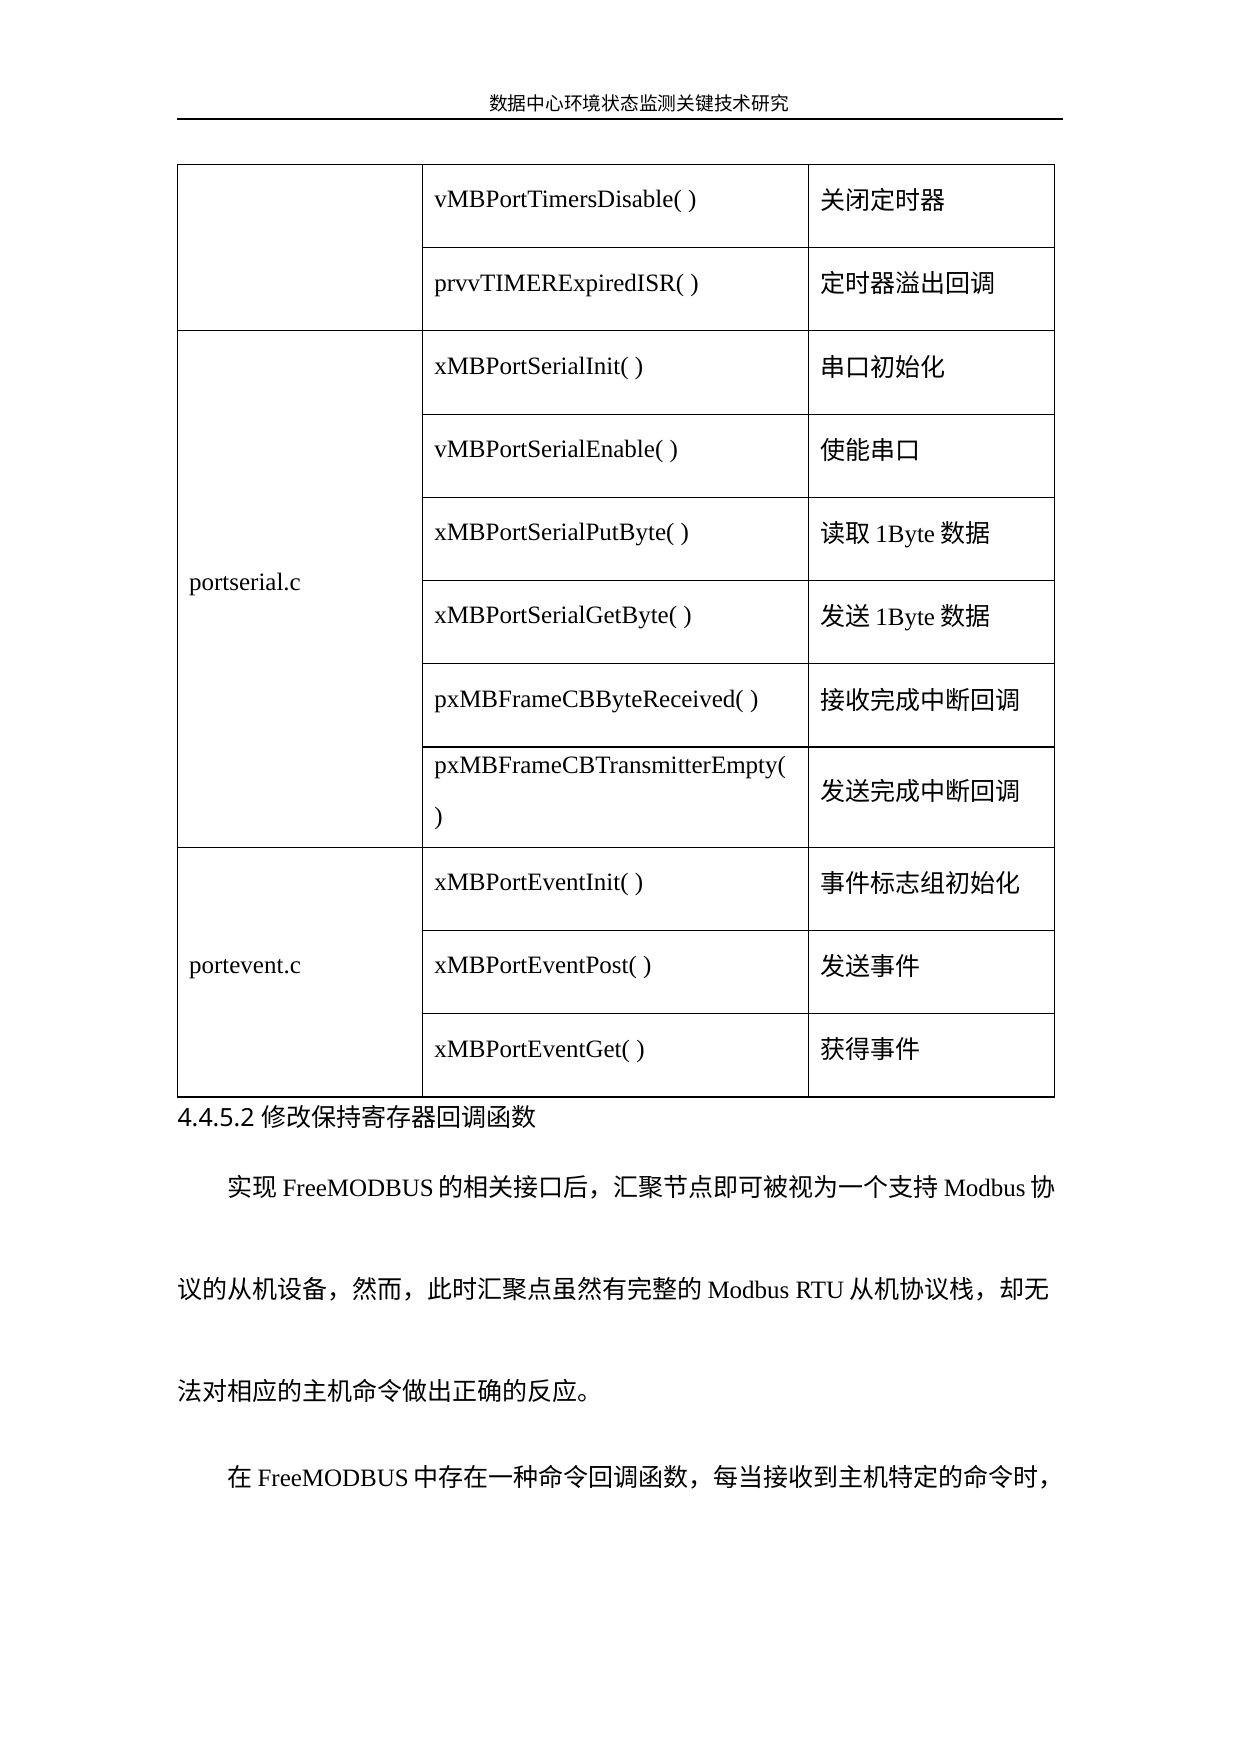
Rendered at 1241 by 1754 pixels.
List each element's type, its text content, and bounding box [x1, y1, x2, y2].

table_cell prvvTIMERExpiredISR( ) [423, 248, 808, 330]
table_cell portserial.c [178, 331, 422, 847]
subtitle 修改保持寄存器回调函数 [177, 1097, 1063, 1134]
table_cell xMBPortEventPost( ) [423, 931, 808, 1013]
table_cell xMBPortSerialPutByte( ) [423, 498, 808, 580]
text 实现FreeMODBUS的相关接口后，汇聚节点即可被视为一个支持Modbus协议的从机设备，然而，此时汇聚点虽然有完整的Modbus RTU从机协议栈，却无法对相应的主机命令做出正确的反应。 [177, 1152, 1063, 1423]
table_cell 关闭定时器 [809, 165, 1054, 247]
table_cell 接收完成中断回调 [809, 664, 1054, 746]
table_cell xMBPortEventInit( ) [423, 848, 808, 930]
table_cell 读取1Byte数据 [809, 498, 1054, 580]
table_cell 使能串口 [809, 415, 1054, 497]
table_cell xMBPortSerialInit( ) [423, 331, 808, 413]
table_cell vMBPortSerialEnable( ) [423, 415, 808, 497]
table_cell 发送1Byte数据 [809, 581, 1054, 663]
table_cell pxMBFrameCBTransmitterEmpty( ) [423, 748, 808, 847]
table_cell 事件标志组初始化 [809, 848, 1054, 930]
table_cell 发送完成中断回调 [809, 748, 1054, 847]
table_cell 定时器溢出回调 [809, 248, 1054, 330]
table_cell 发送事件 [809, 931, 1054, 1013]
table_cell 串口初始化 [809, 331, 1054, 413]
table_cell 获得事件 [809, 1014, 1054, 1096]
table_cell pxMBFrameCBByteReceived( ) [423, 664, 808, 746]
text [177, 1442, 1063, 1509]
table_cell xMBPortEventGet( ) [423, 1014, 808, 1096]
table_cell xMBPortSerialGetByte( ) [423, 581, 808, 663]
table_cell portevent.c [178, 848, 422, 1096]
table_cell vMBPortTimersDisable( ) [423, 165, 808, 247]
